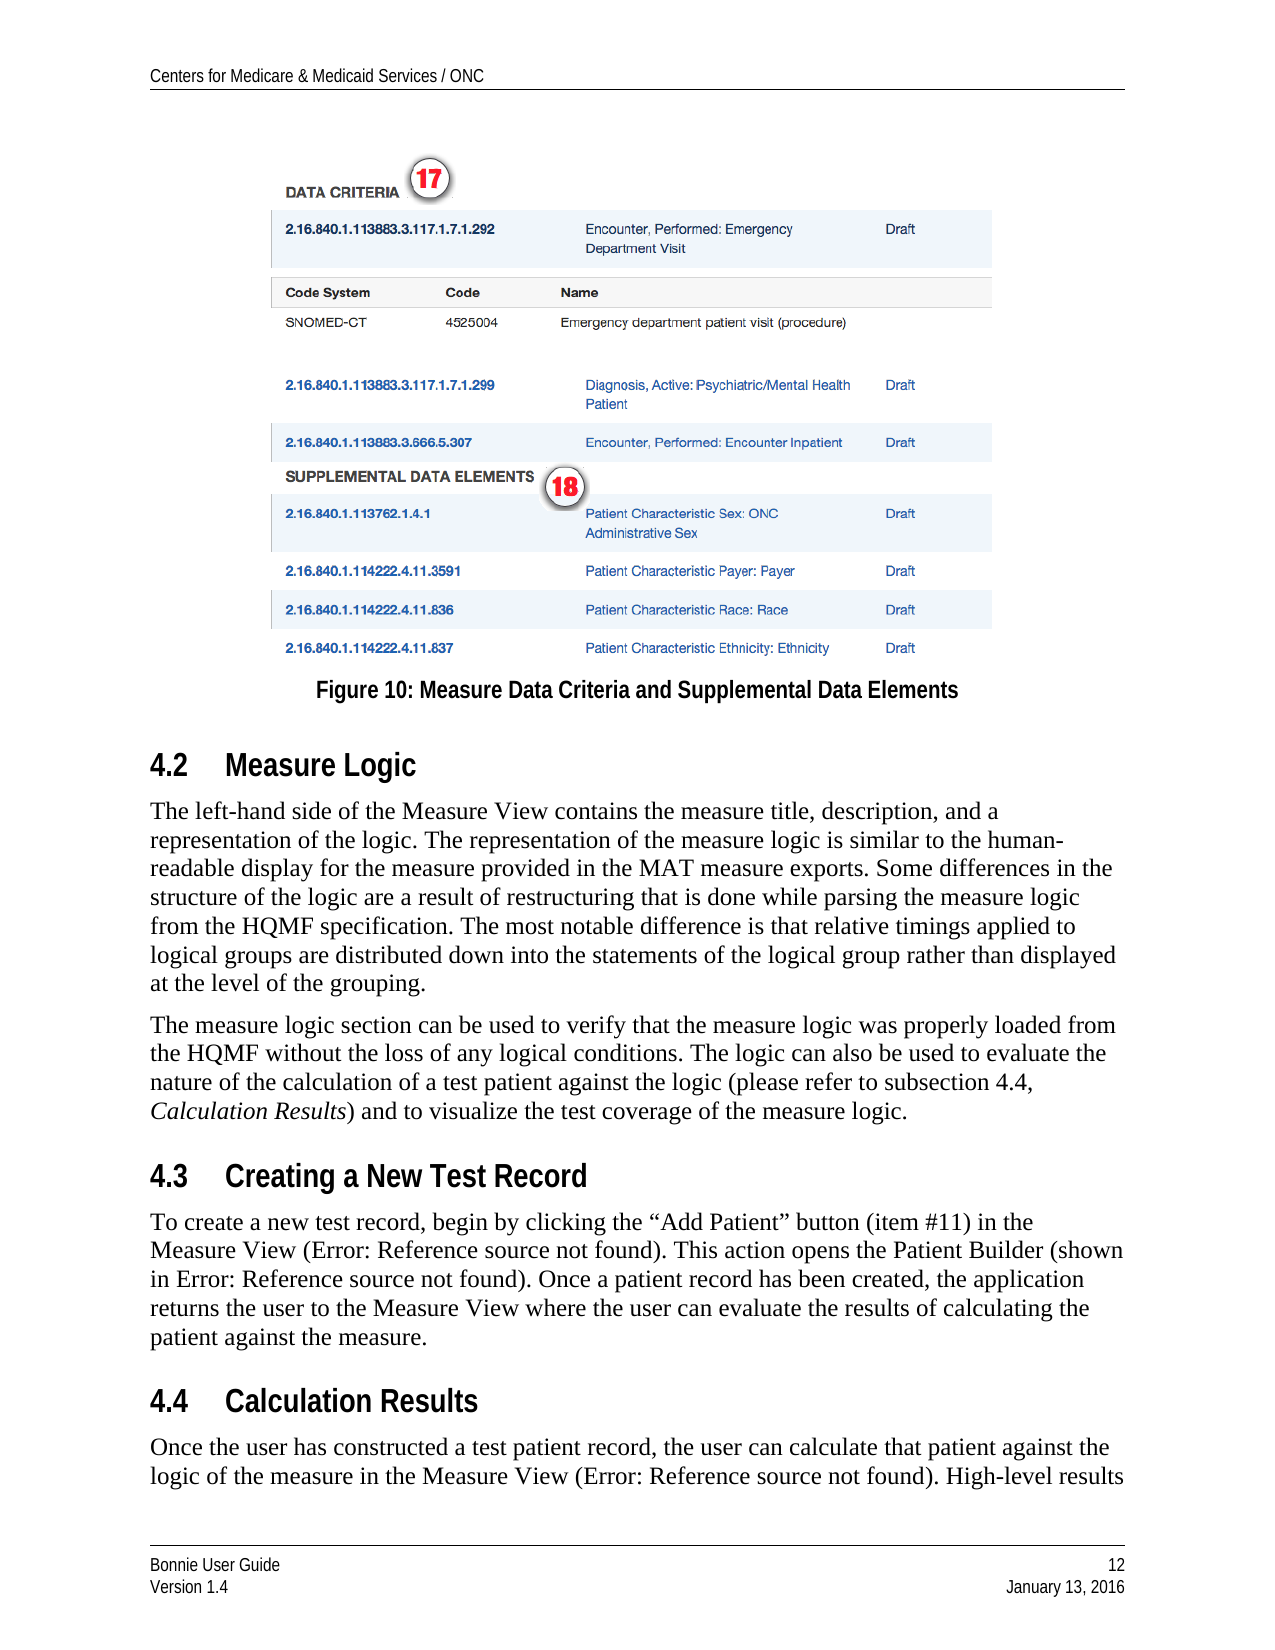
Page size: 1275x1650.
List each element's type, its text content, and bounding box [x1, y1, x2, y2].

subtitle Calculation Results [150, 1382, 1125, 1420]
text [150, 1432, 1125, 1490]
picture [248, 150, 1027, 663]
subtitle Creating a New Test Record [150, 1156, 1125, 1194]
text The left-hand side of the Measure View contains the measure title, description, and a representation of the logic. The representation of the measure logic is similar to the human-readable display for the measure provided in the MAT measure exports. Some differences in the structure of the logic are a result of restructuring that is done while parsing the measure logic from the HQMF specification. The most notable difference is that relative timings applied to logical groups are distributed down into the statements of the logical group rather than displayed at the level of the grouping. [150, 796, 1125, 997]
text The measure logic section can be used to verify that the measure logic was properly loaded from the HQMF without the loss of any logical conditions. The logic can also be used to evaluate the nature of the calculation of a test patient against the logic (please refer to subsection 4.4, Calculation Results) and to visualize the test coverage of the measure logic. [150, 1010, 1125, 1125]
subtitle Measure Logic [150, 745, 1125, 783]
